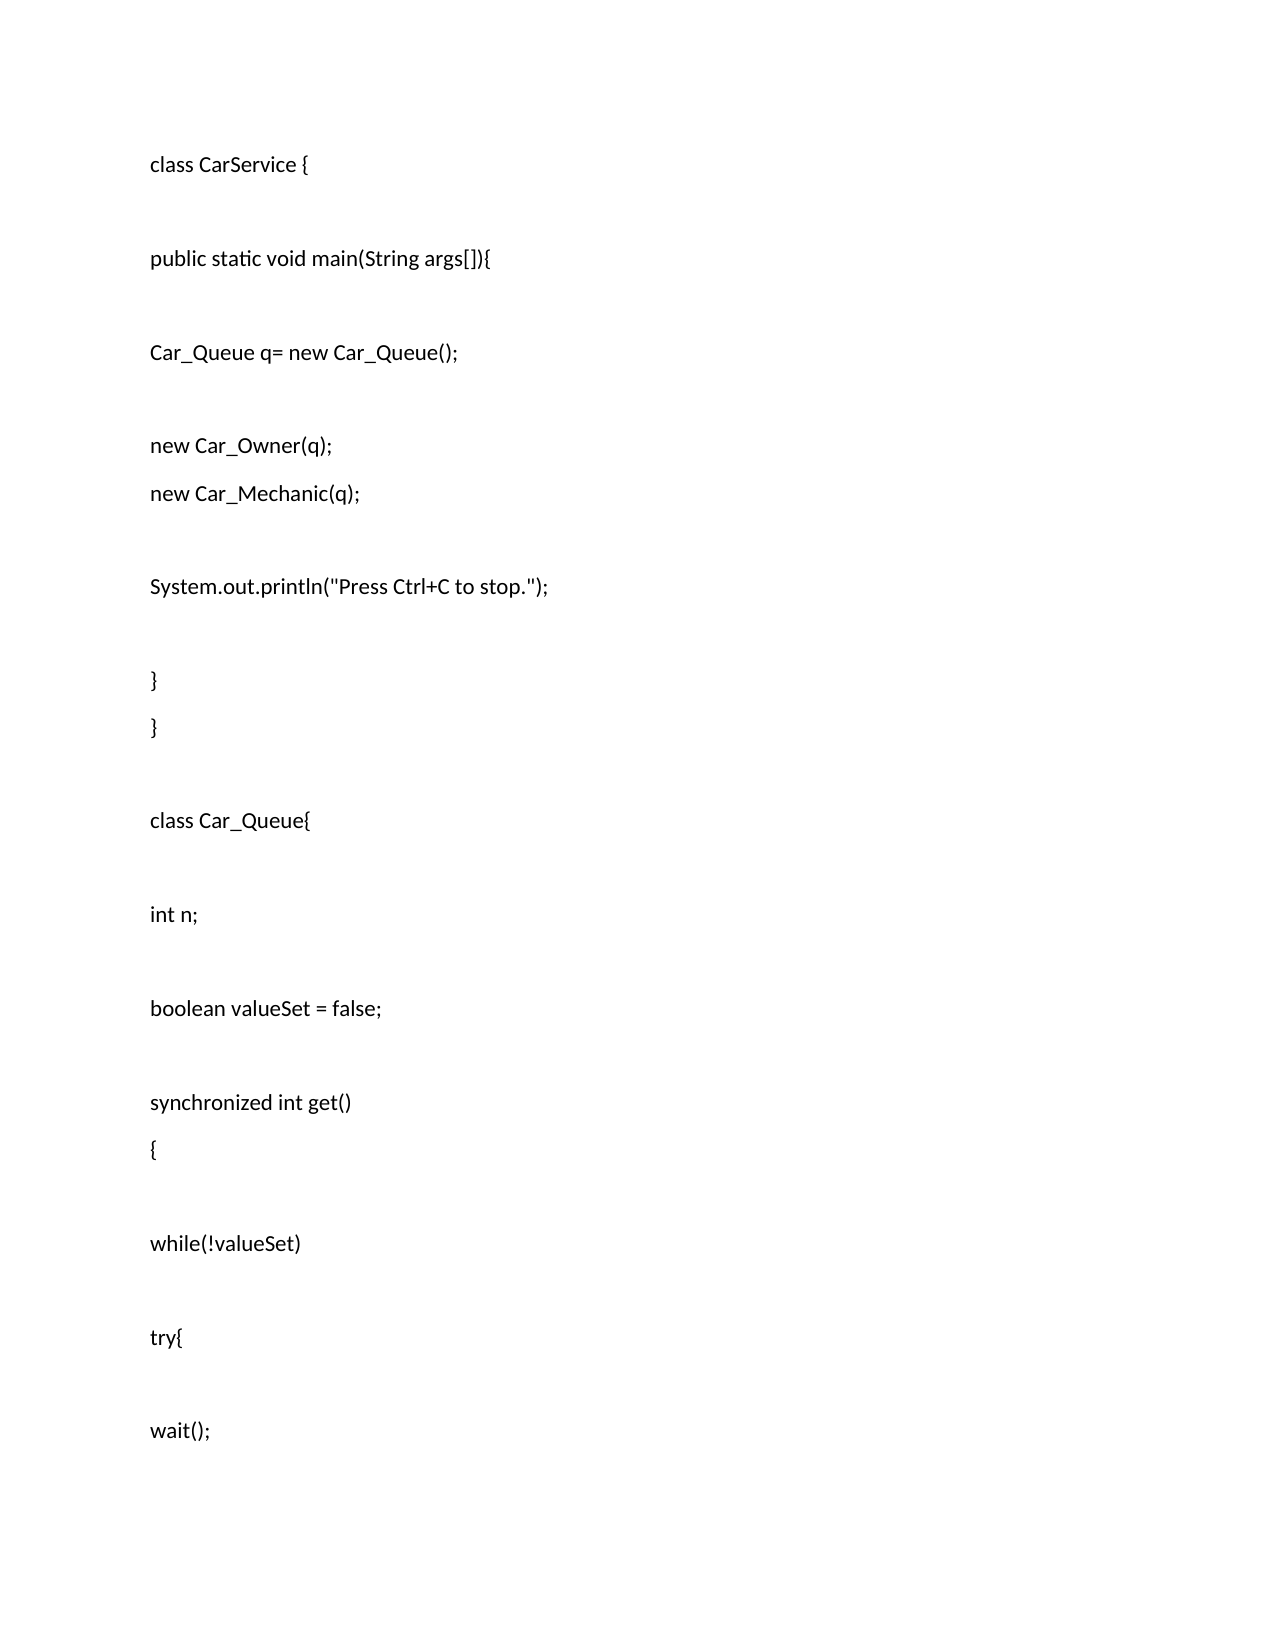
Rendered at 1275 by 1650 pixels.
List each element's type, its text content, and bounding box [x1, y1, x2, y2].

text int n; [150, 900, 1187, 928]
text while(!valueSet) [150, 1229, 1187, 1257]
text new Car_Owner(q); new Car_Mechanic(q); [150, 432, 362, 507]
text boolean valueSet = false; [150, 994, 1187, 1022]
text wait(); [150, 1417, 1187, 1445]
text System.out.println("Press Ctrl+C to stop."); [150, 572, 1187, 600]
text class Car_Queue{ [150, 807, 1187, 834]
text } [150, 666, 1187, 694]
text class CarService { [150, 150, 1187, 178]
text } [150, 713, 1187, 741]
text public static void main(String args[]){ [150, 244, 1187, 272]
text Car_Queue q= new Car_Queue(); [150, 338, 1187, 366]
text { [150, 1135, 1187, 1163]
text synchronized int get() [150, 1088, 1187, 1116]
text try{ [150, 1323, 1187, 1351]
